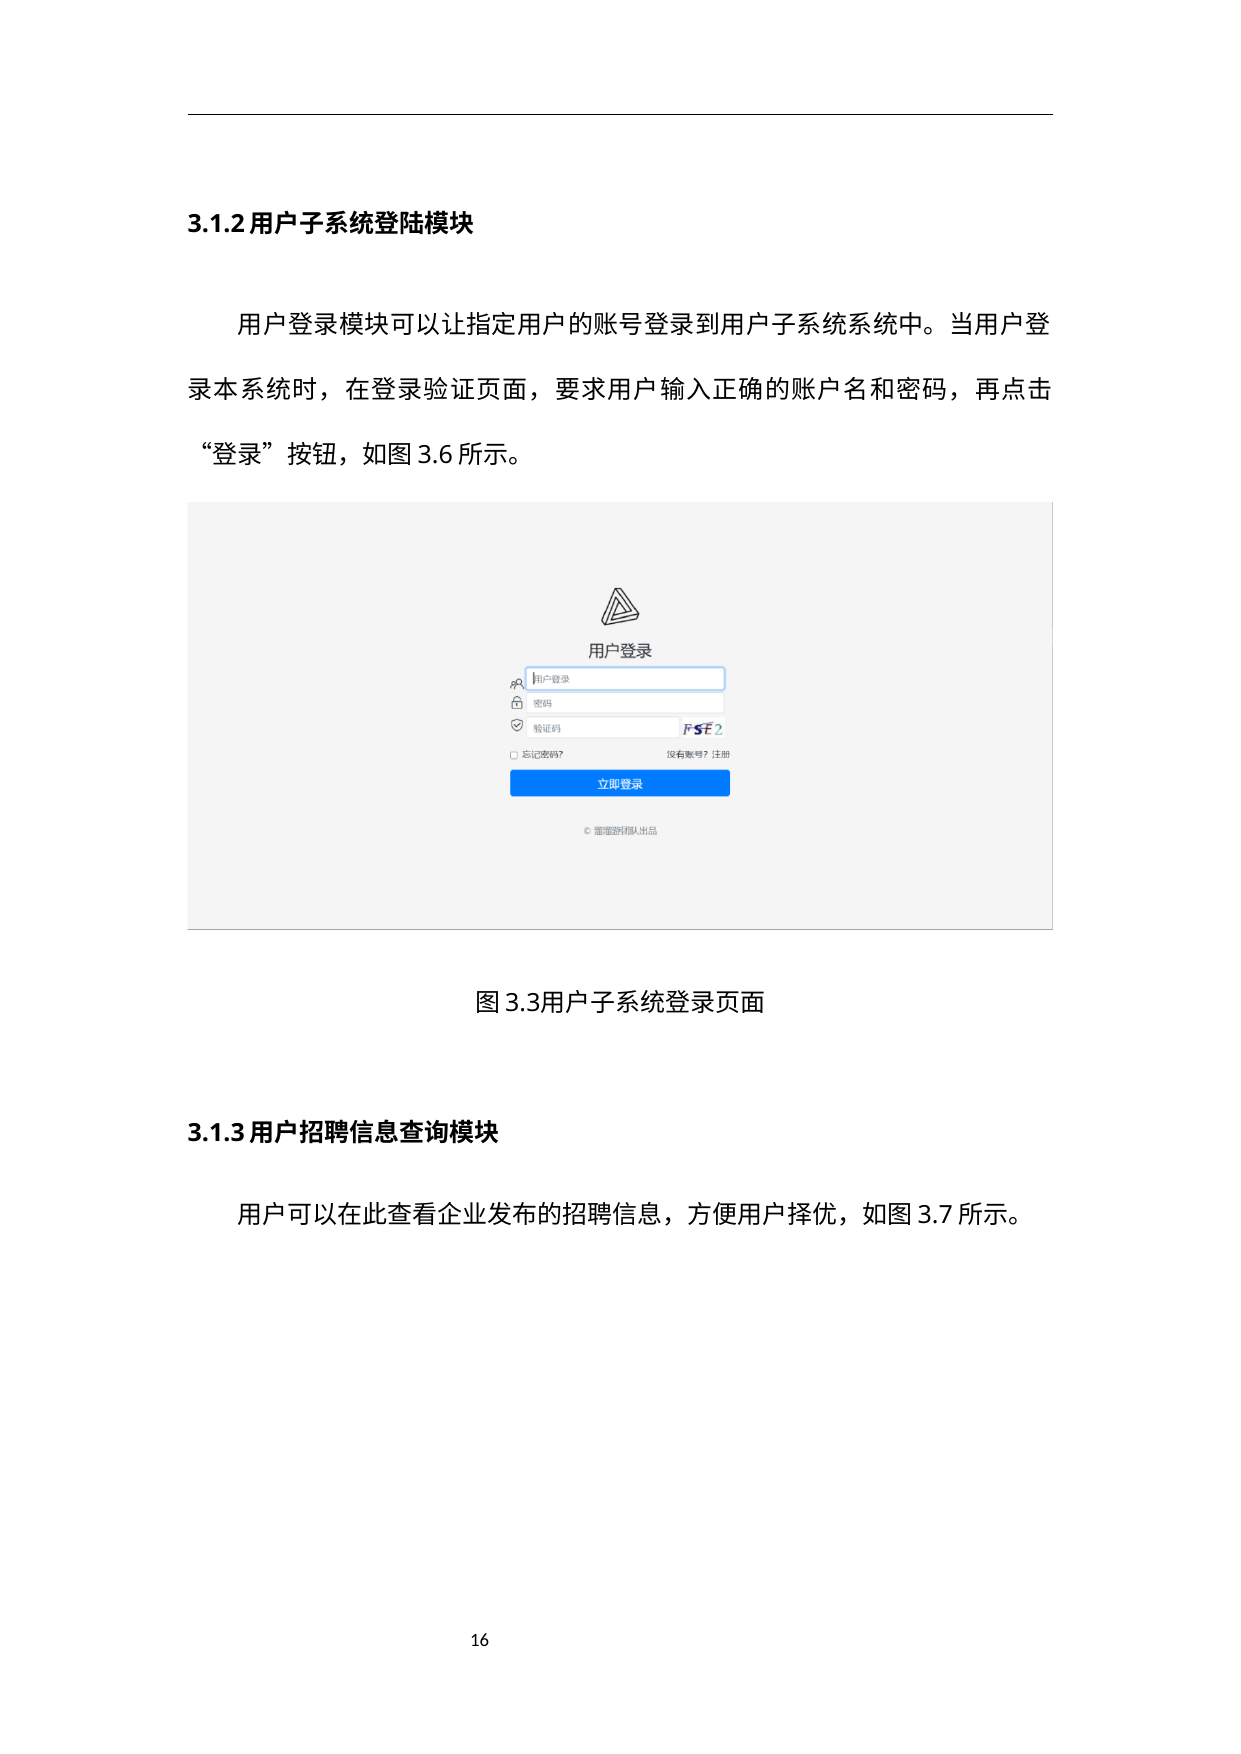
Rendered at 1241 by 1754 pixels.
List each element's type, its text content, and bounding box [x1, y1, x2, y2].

subtitle 3.1.2用户子系统登陆模块 [187, 189, 1053, 254]
text 用户可以在此查看企业发布的招聘信息，方便用户择优，如图3.7所示。 [187, 1180, 1053, 1245]
subtitle 3.1.3用户招聘信息查询模块 [187, 1098, 1053, 1163]
text 用户登录模块可以让指定用户的账号登录到用户子系统系统中。当用户登录本系统时，在登录验证页面，要求用户输入正确的账户名和密码，再点击“登录”按钮，如图3.6所示。 [187, 290, 1053, 485]
picture [187, 502, 1053, 930]
